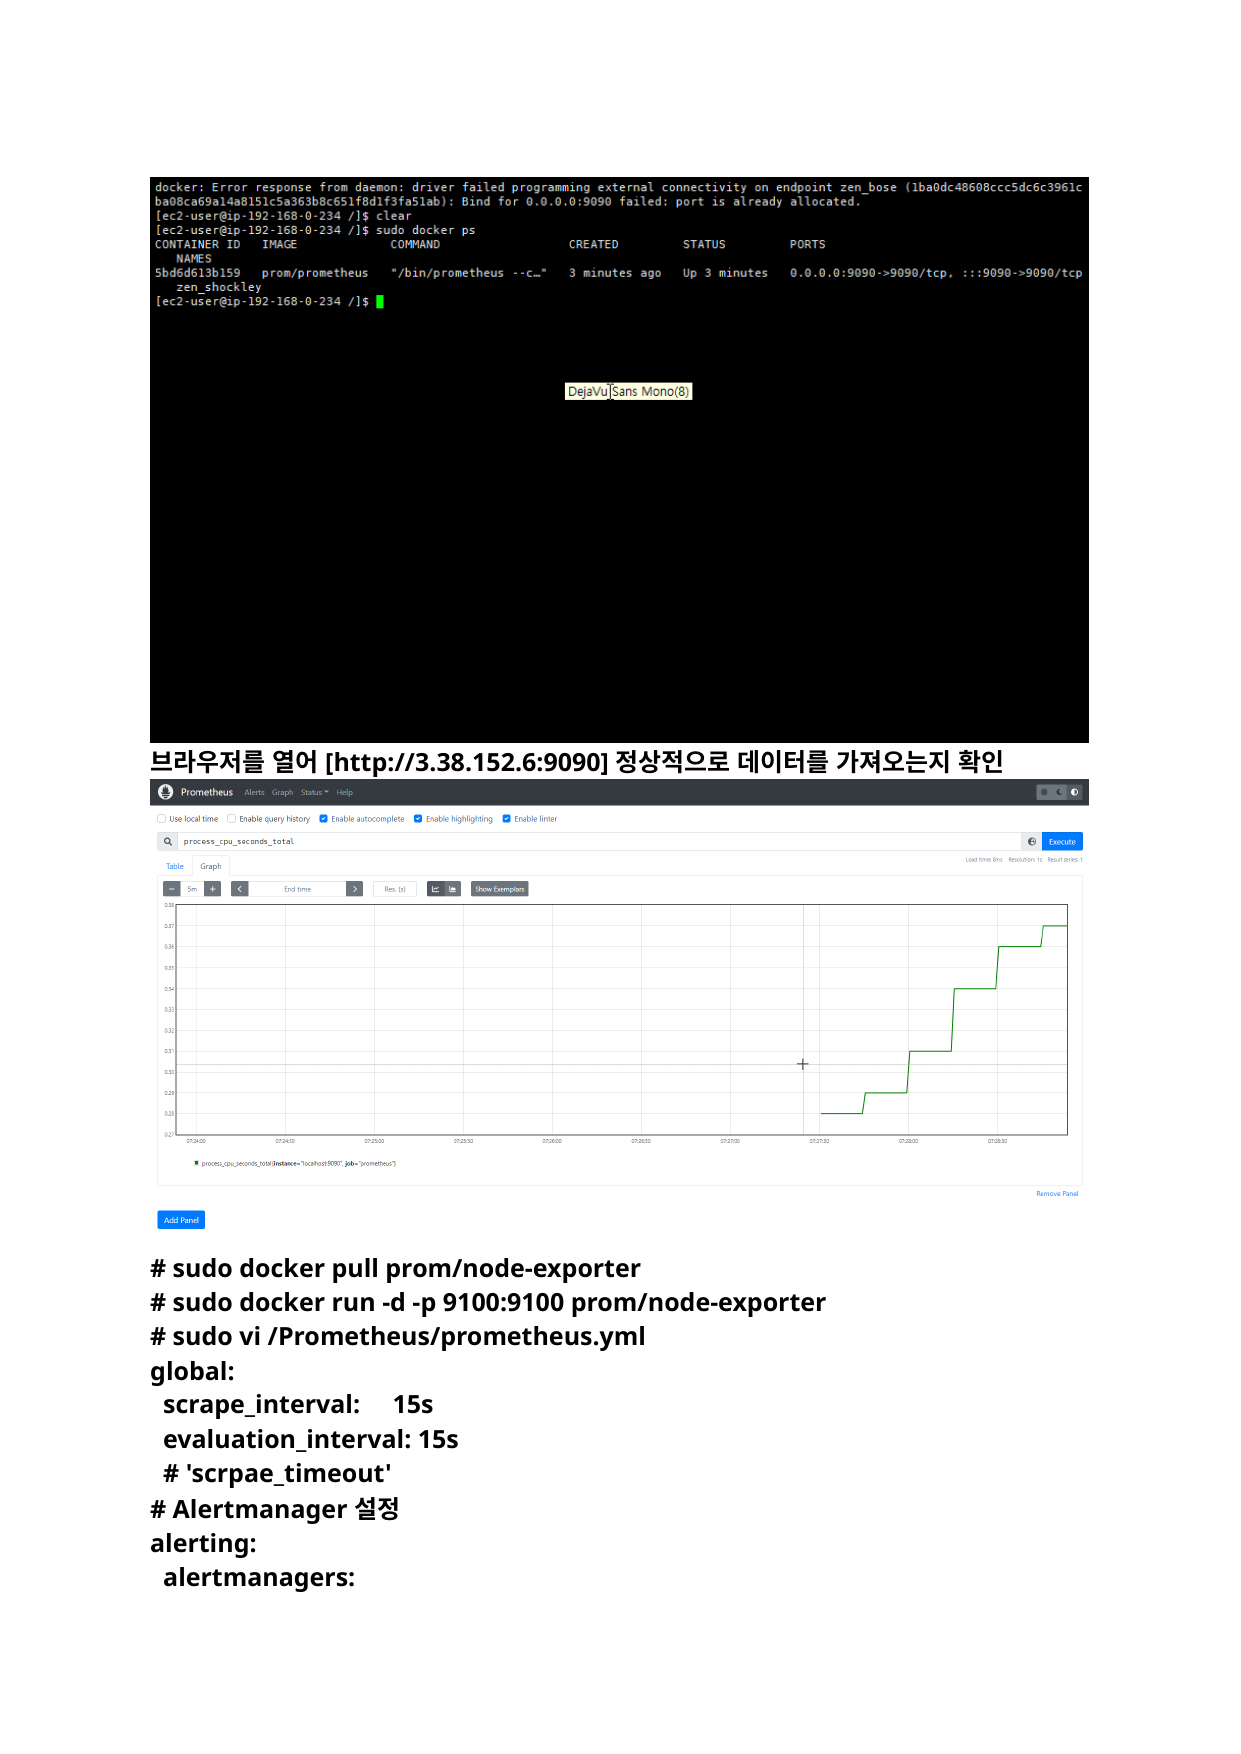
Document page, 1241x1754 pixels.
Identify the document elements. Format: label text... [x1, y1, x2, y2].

text # sudo vi /Prometheus/prometheus.yml [150, 1319, 1090, 1353]
text # sudo docker pull prom/node-exporter [150, 1251, 1090, 1285]
text alertmanagers: [150, 1560, 1090, 1594]
text # 'scrpae_timeout' [150, 1455, 1090, 1489]
picture [150, 779, 1089, 1251]
picture [150, 177, 1089, 743]
text scrape_interval: 15s [150, 1387, 1090, 1421]
text # sudo docker run -d -p 9100:9100 prom/node-exporter [150, 1285, 1090, 1319]
text 브라우저를 열어 [http://3.38.152.6:9090] 정상적으로 데이터를 가져오는지 확인 [150, 743, 1090, 779]
text evaluation_interval: 15s [150, 1421, 1090, 1455]
text global: [150, 1353, 1090, 1387]
text # Alertmanager 설정 [150, 1489, 1090, 1526]
text alerting: [150, 1526, 1090, 1560]
